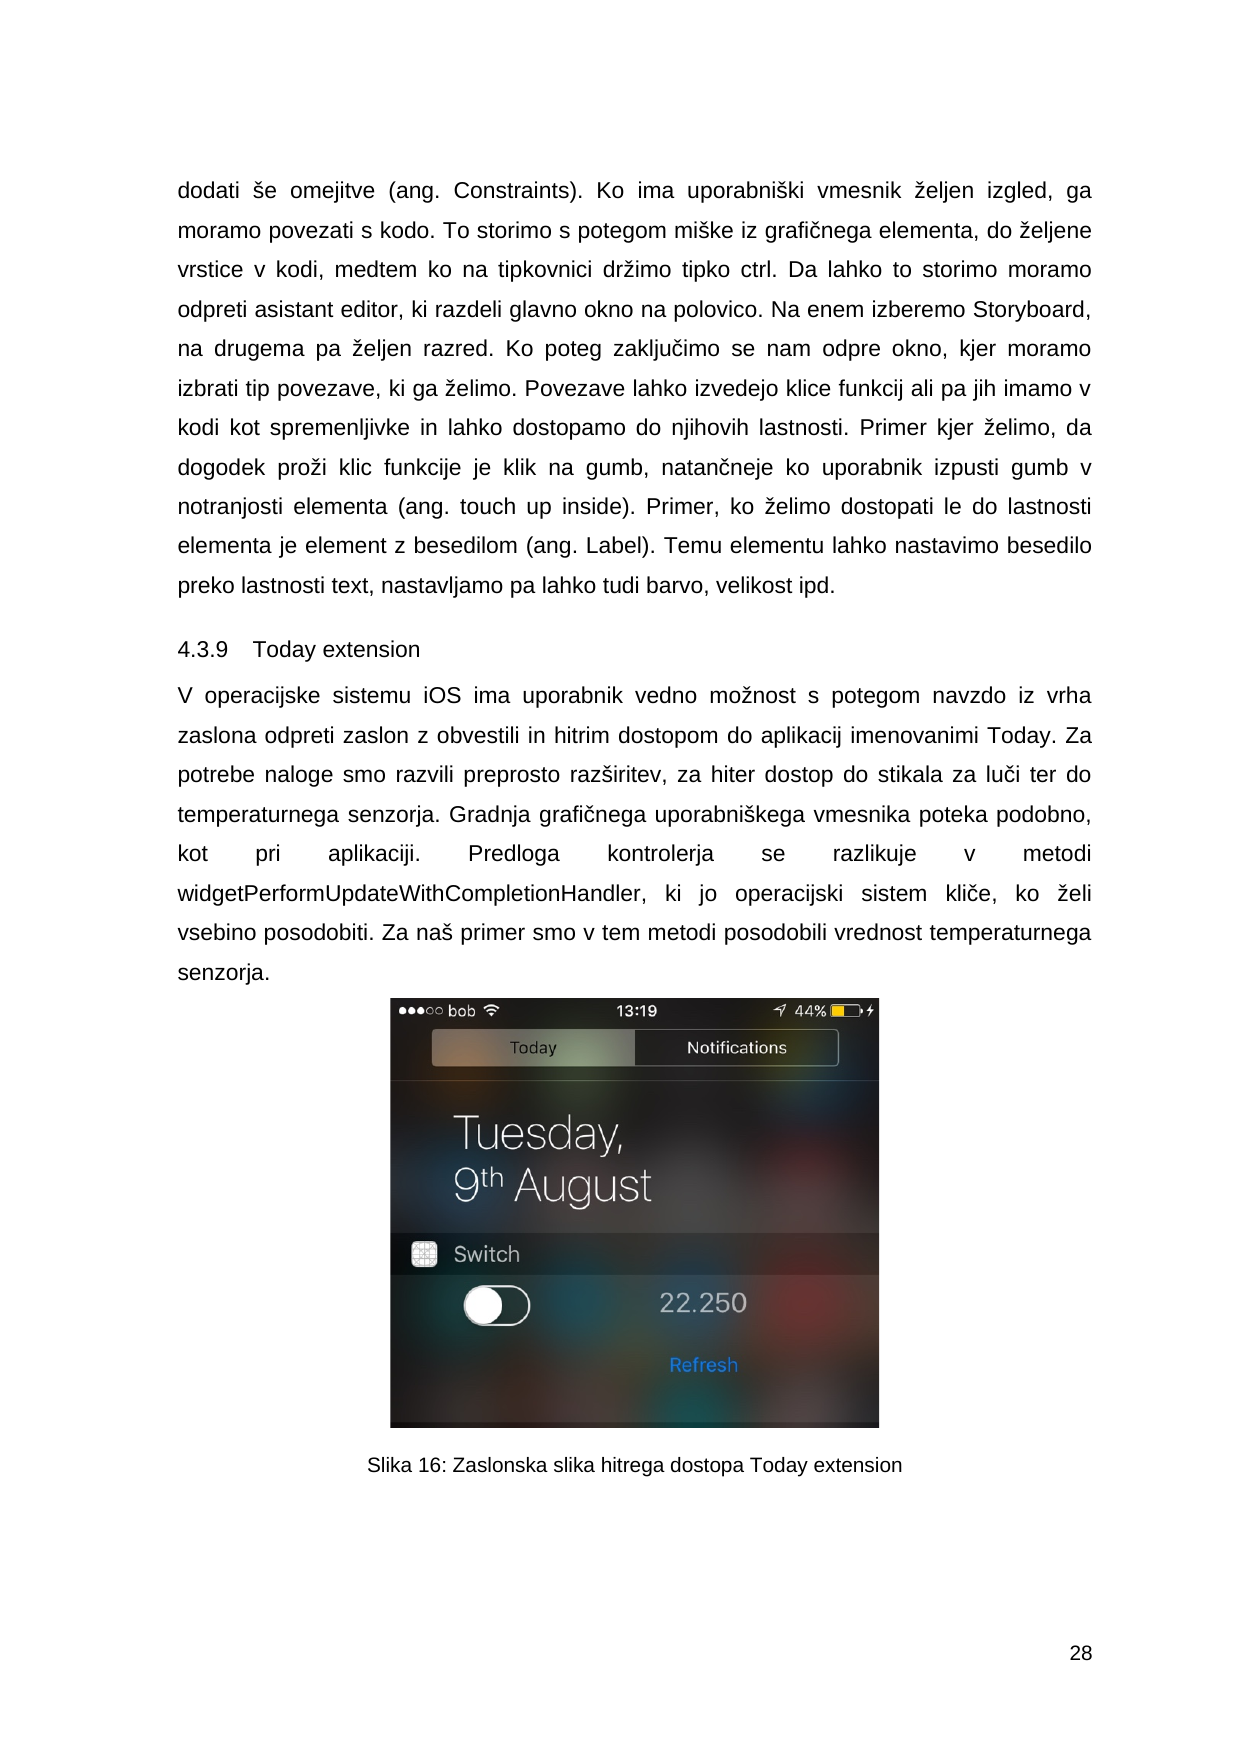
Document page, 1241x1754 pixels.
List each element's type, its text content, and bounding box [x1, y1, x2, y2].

text Slika 16: Zaslonska slika hitrega dostopa Today extension [177, 1453, 1092, 1477]
subtitle Today extension [177, 636, 1092, 663]
text V operacijske sistemu iOS ima uporabnik vedno možnost s potegom navzdo iz vrha zaslona odpreti zaslon z obvestili in hitrim dostopom do aplikacij imenovanimi Today. Za potrebe naloge smo razvili preprosto razširitev, za hiter dostop do stikala za luči ter do temperaturnega senzorja. Gradnja grafičnega uporabniškega vmesnika poteka podobno, kot pri aplikaciji. Predloga kontrolerja se razlikuje v metodi widgetPerformUpdateWithCompletionHandler, ki jo operacijski sistem kliče, ko želi vsebino posodobiti. Za naš primer smo v tem metodi posodobili vrednost temperaturnega senzorja. [177, 682, 1092, 985]
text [177, 177, 1092, 598]
picture [390, 998, 880, 1428]
